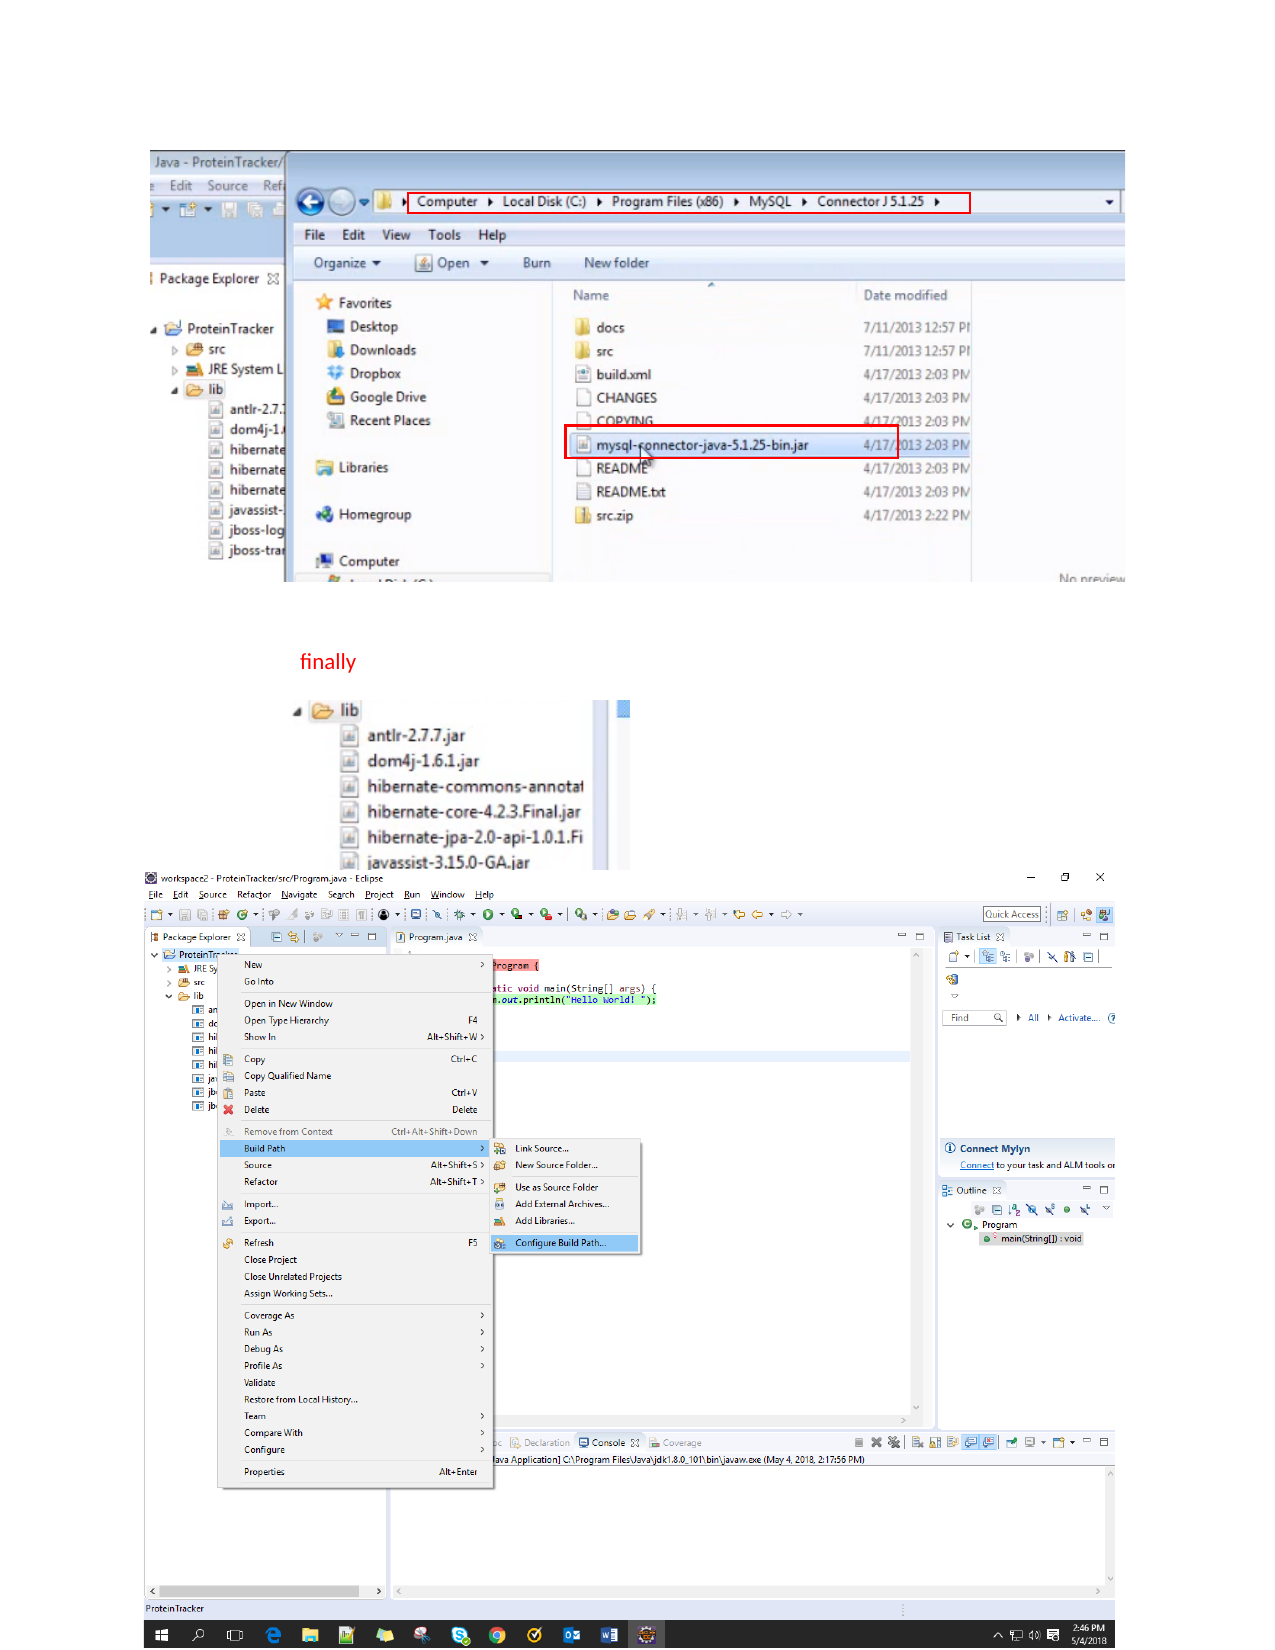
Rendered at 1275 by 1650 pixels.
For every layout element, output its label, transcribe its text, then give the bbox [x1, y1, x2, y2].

picture [143, 700, 1115, 1648]
picture [150, 150, 1125, 582]
text finally [225, 647, 1125, 675]
